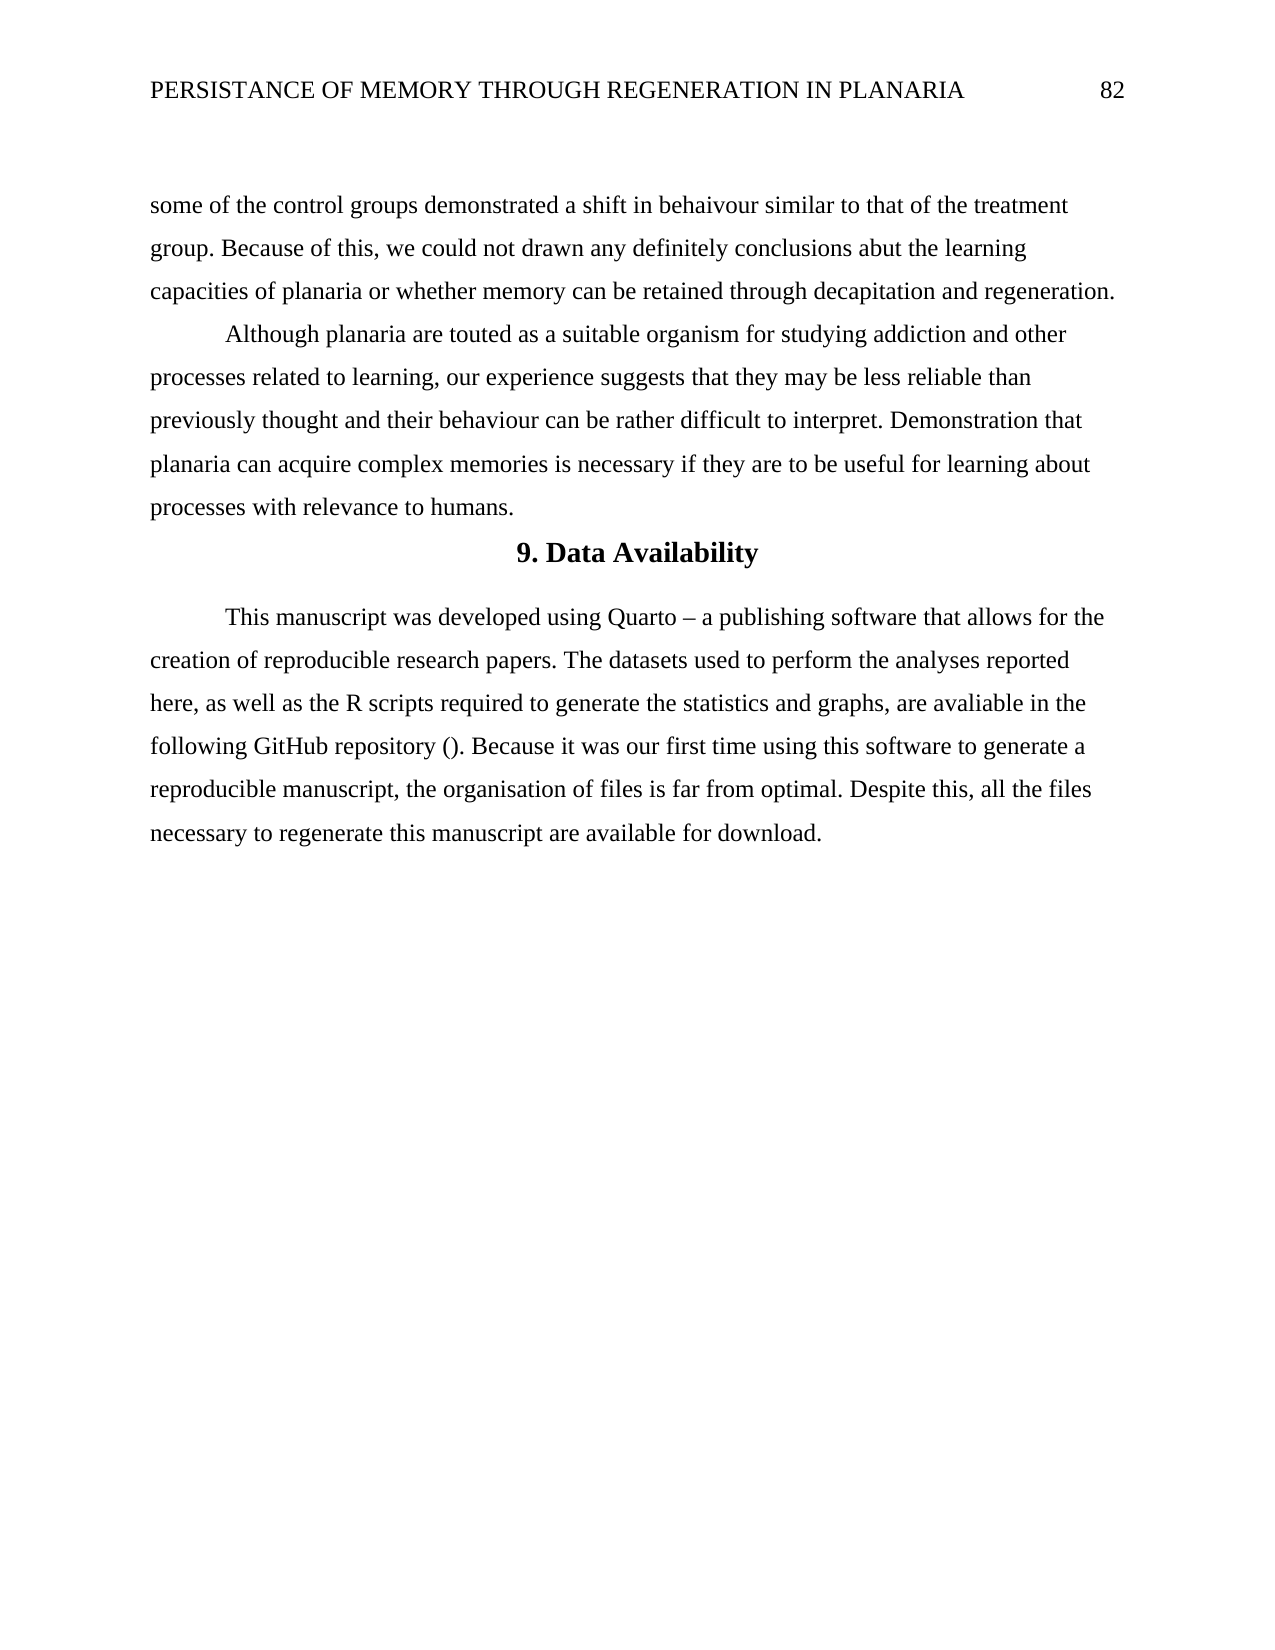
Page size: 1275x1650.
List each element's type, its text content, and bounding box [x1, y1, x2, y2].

subtitle 9. Data Availability [150, 535, 1125, 568]
text This manuscript was developed using Quarto – a publishing software that allows for the creation of reproducible research papers. The datasets used to perform the analyses reported here, as well as the R scripts required to generate the statistics and graphs, are avaliable in the following GitHub repository (). Because it was our first time using this software to generate a reproducible manuscript, the organisation of files is far from optimal. Despite this, all the files necessary to regenerate this manuscript are available for download. [150, 602, 1125, 846]
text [150, 190, 1125, 305]
text Although planaria are touted as a suitable organism for studying addiction and other processes related to learning, our experience suggests that they may be less reliable than previously thought and their behaviour can be rather difficult to interpret. Demonstration that planaria can acquire complex memories is necessary if they are to be useful for learning about processes with relevance to humans. [150, 319, 1125, 521]
